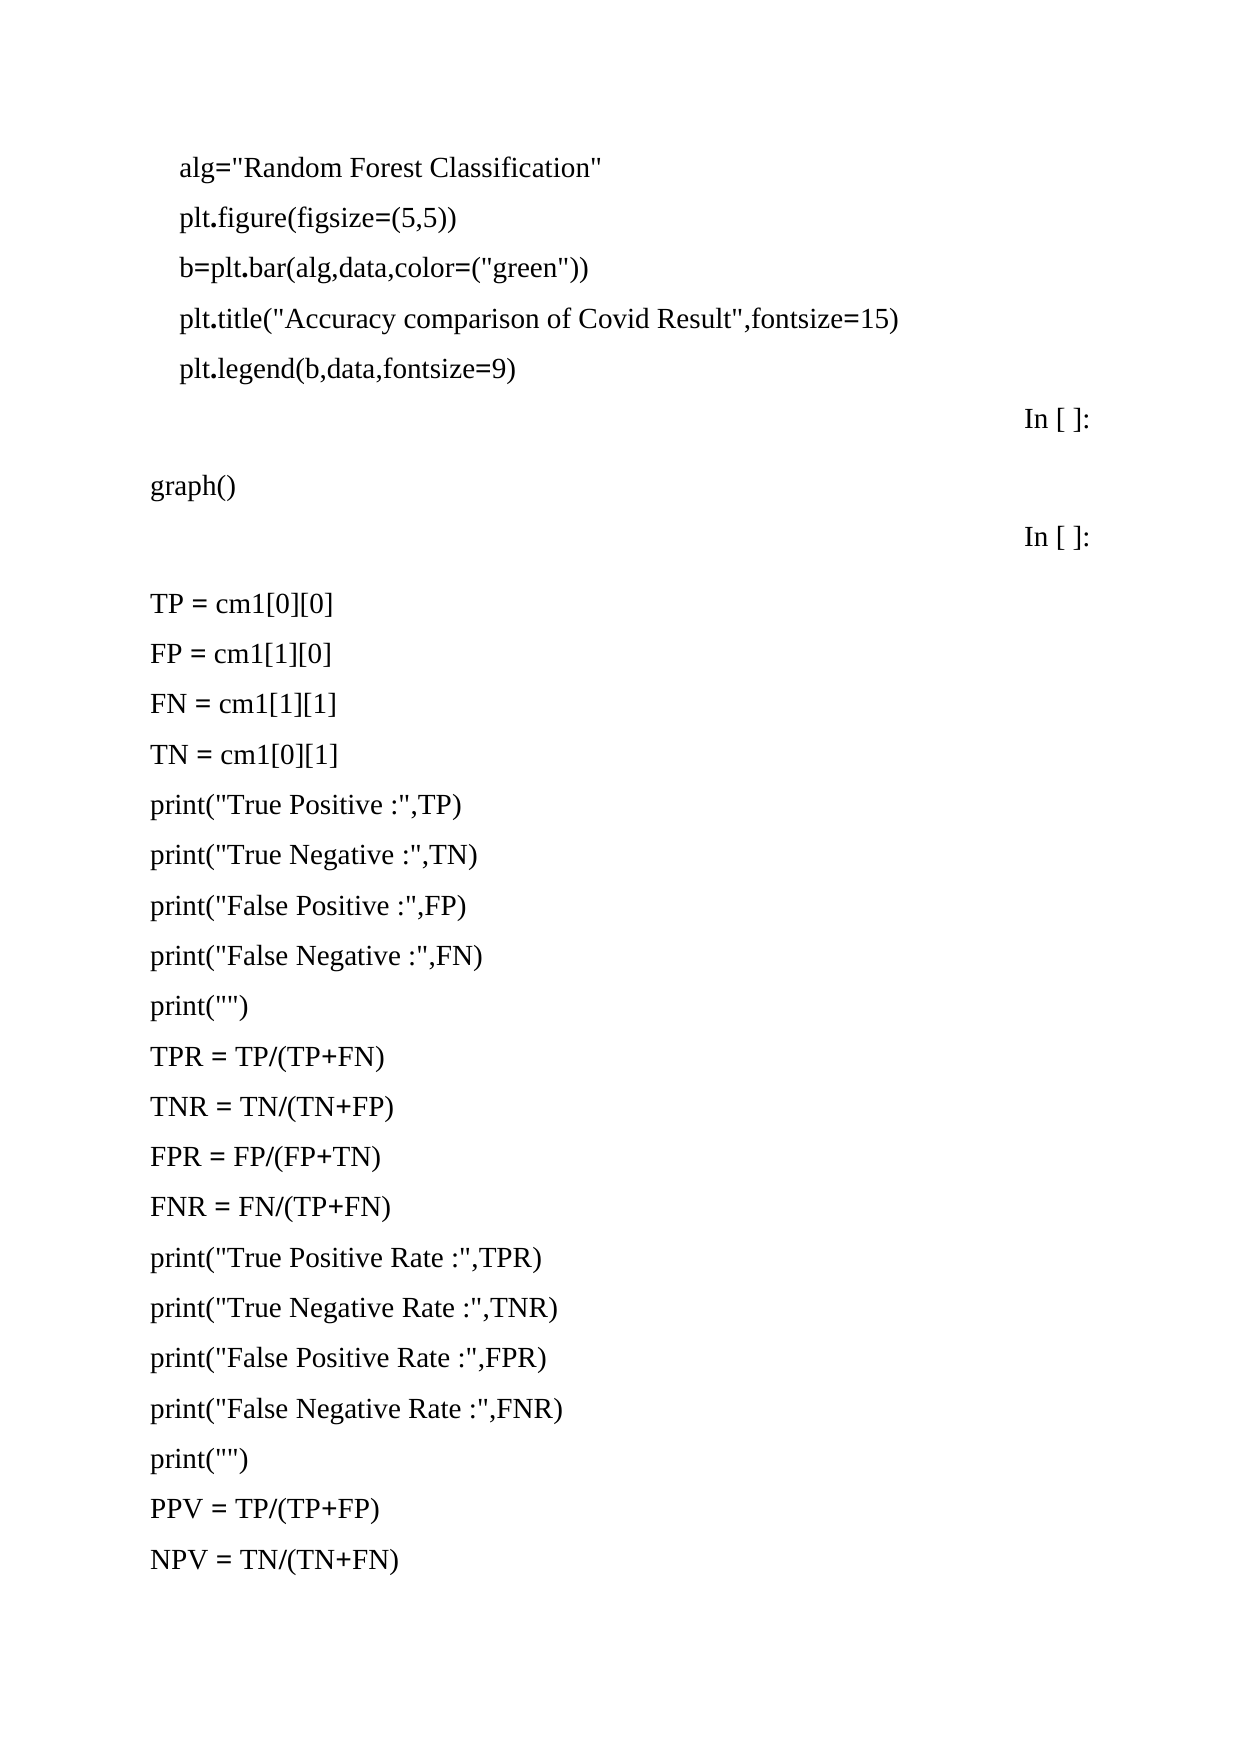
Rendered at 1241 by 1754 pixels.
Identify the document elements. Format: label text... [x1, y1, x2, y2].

text plt.figure(figsize=(5,5)) [150, 200, 1090, 234]
text print("False Negative :",FN) [150, 938, 1090, 972]
text plt.title("Accuracy comparison of Covid Result",fontsize=15) [150, 301, 1090, 334]
text In [ ]: [150, 402, 1090, 435]
text print("") [150, 1441, 1090, 1475]
text NPV = TN/(TN+FN) [150, 1542, 1090, 1575]
text TN = cm1[0][1] [150, 737, 1090, 770]
text print("True Negative :",TN) [150, 837, 1090, 871]
text TPR = TP/(TP+FN) [150, 1039, 1090, 1072]
text print("True Negative Rate :",TNR) [150, 1290, 1090, 1324]
text print("") [150, 988, 1090, 1022]
text print("True Positive Rate :",TPR) [150, 1240, 1090, 1273]
text print("True Positive :",TP) [150, 787, 1090, 821]
text plt.legend(b,data,fontsize=9) [150, 351, 1090, 385]
text FP = cm1[1][0] [150, 636, 1090, 670]
text FNR = FN/(TP+FN) [150, 1189, 1090, 1223]
text FN = cm1[1][1] [150, 686, 1090, 720]
text In [ ]: [150, 519, 1090, 552]
text graph() [150, 468, 1090, 502]
text TP = cm1[0][0] [150, 586, 1090, 619]
text FPR = FP/(FP+TN) [150, 1139, 1090, 1173]
text alg="Random Forest Classification" [150, 150, 1090, 183]
text TNR = TN/(TN+FP) [150, 1089, 1090, 1122]
text print("False Positive Rate :",FPR) [150, 1341, 1090, 1374]
text print("False Positive :",FP) [150, 888, 1090, 921]
text print("False Negative Rate :",FNR) [150, 1391, 1090, 1424]
text b=plt.bar(alg,data,color=("green")) [150, 251, 1090, 284]
text PPV = TP/(TP+FP) [150, 1491, 1090, 1525]
